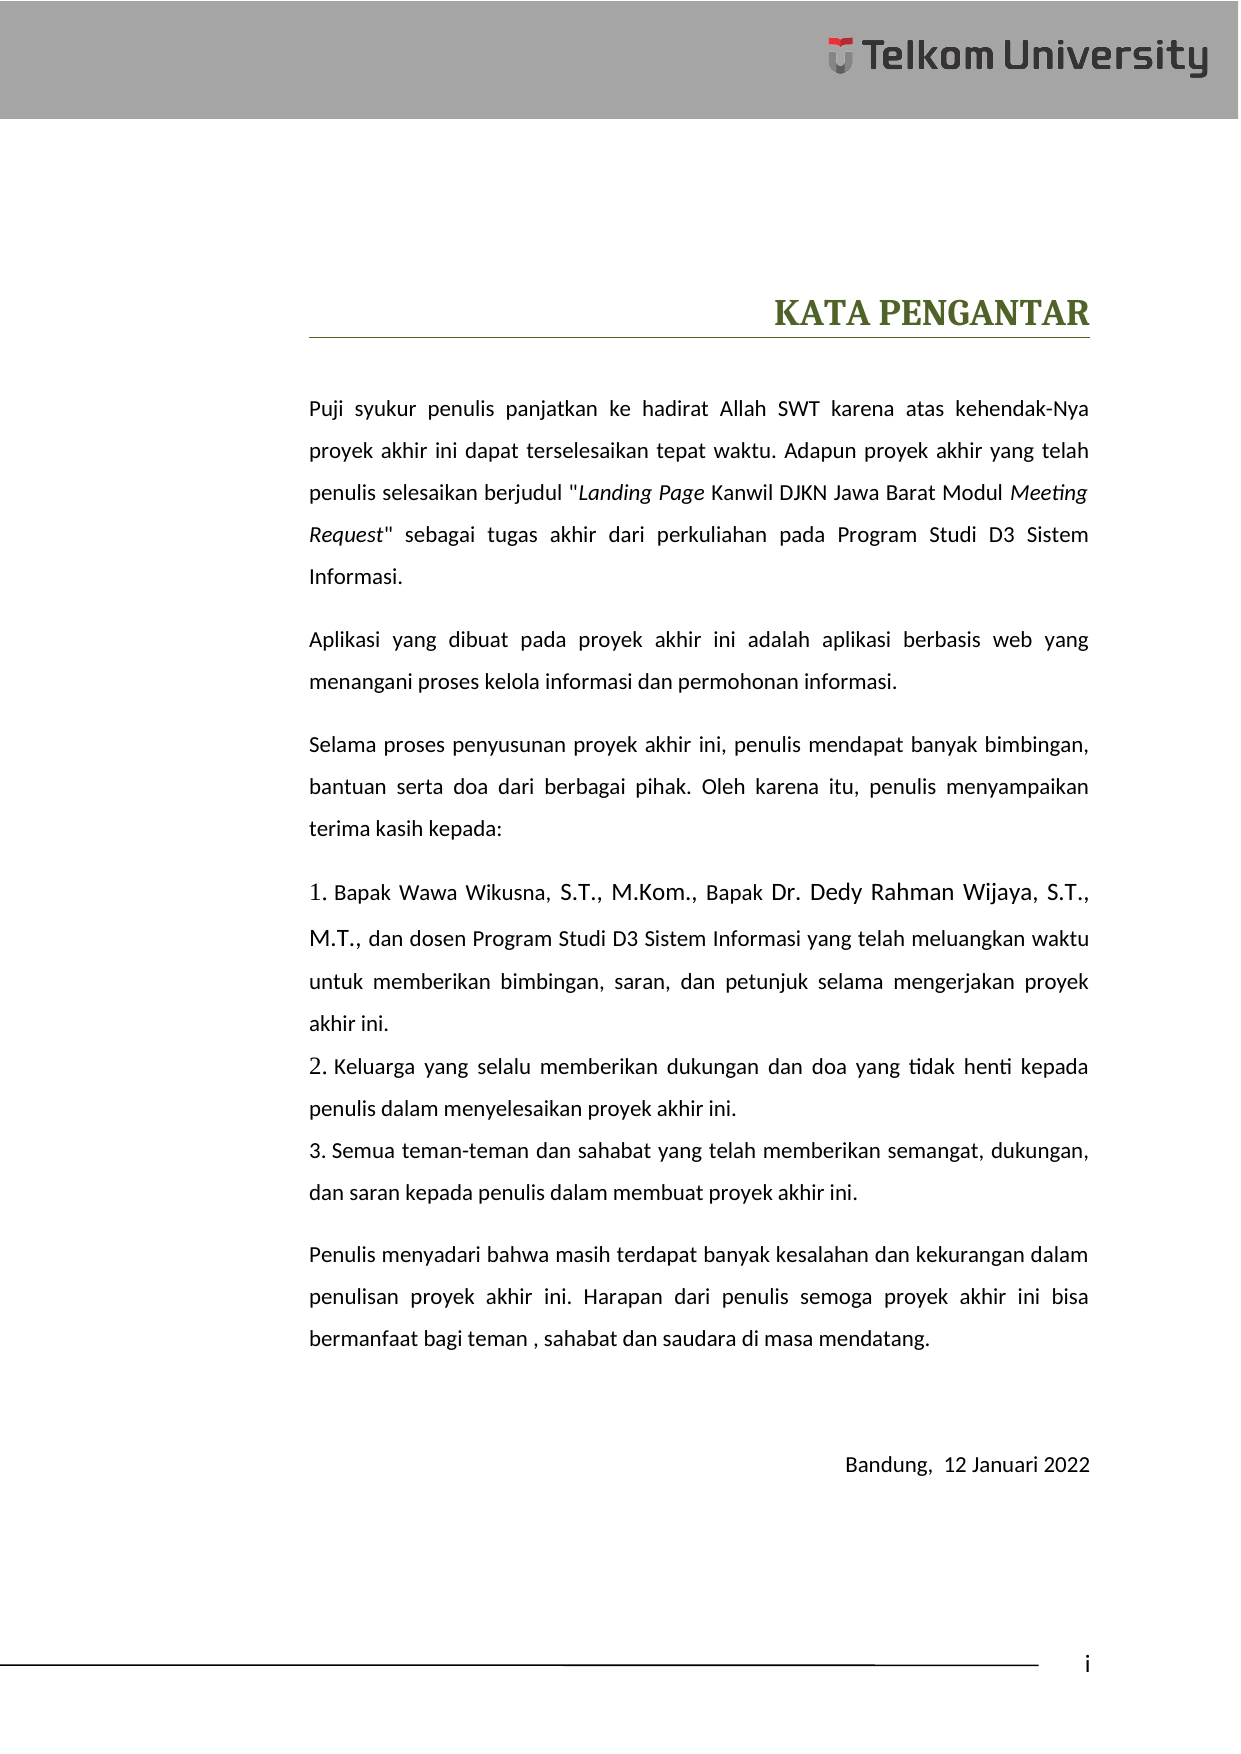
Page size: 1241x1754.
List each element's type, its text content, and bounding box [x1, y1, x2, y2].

text Puji syukur penulis panjatkan ke hadirat Allah SWT karena atas kehendak-Nya proyek akhir ini dapat terselesaikan tepat waktu. Adapun proyek akhir yang telah penulis selesaikan berjudul "Landing Page Kanwil DJKN Jawa Barat Modul Meeting Request" sebagai tugas akhir dari perkuliahan pada Program Studi D3 Sistem Informasi. [309, 394, 1090, 590]
picture [828, 37, 1208, 78]
text Bandung, 12 Januari 2022 [309, 1450, 1090, 1478]
subtitle KATA PENGANTAR [309, 292, 1090, 337]
text Aplikasi yang dibuat pada proyek akhir ini adalah aplikasi berbasis web yang menangani proses kelola informasi dan permohonan informasi. [309, 625, 1090, 695]
text Selama proses penyusunan proyek akhir ini, penulis mendapat banyak bimbingan, bantuan serta doa dari berbagai pihak. Oleh karena itu, penulis menyampaikan terima kasih kepada: [309, 730, 1090, 842]
list Keluarga yang selalu memberikan dukungan dan doa yang tidak henti kepada penulis dalam menyelesaikan proyek akhir ini. [309, 1051, 1090, 1122]
text Penulis menyadari bahwa masih terdapat banyak kesalahan dan kekurangan dalam penulisan proyek akhir ini. Harapan dari penulis semoga proyek akhir ini bisa bermanfaat bagi teman , sahabat dan saudara di masa mendatang. [309, 1241, 1090, 1352]
list Bapak Wawa Wikusna, S.T., M.Kom., Bapak Dr. Dedy Rahman Wijaya, S.T., M.T., dan dosen Program Studi D3 Sistem Informasi yang telah meluangkan waktu untuk memberikan bimbingan, saran, dan petunjuk selama mengerjakan proyek akhir ini. [309, 877, 1090, 1037]
list Semua teman-teman dan sahabat yang telah memberikan semangat, dukungan, dan saran kepada penulis dalam membuat proyek akhir ini. [309, 1136, 1090, 1206]
